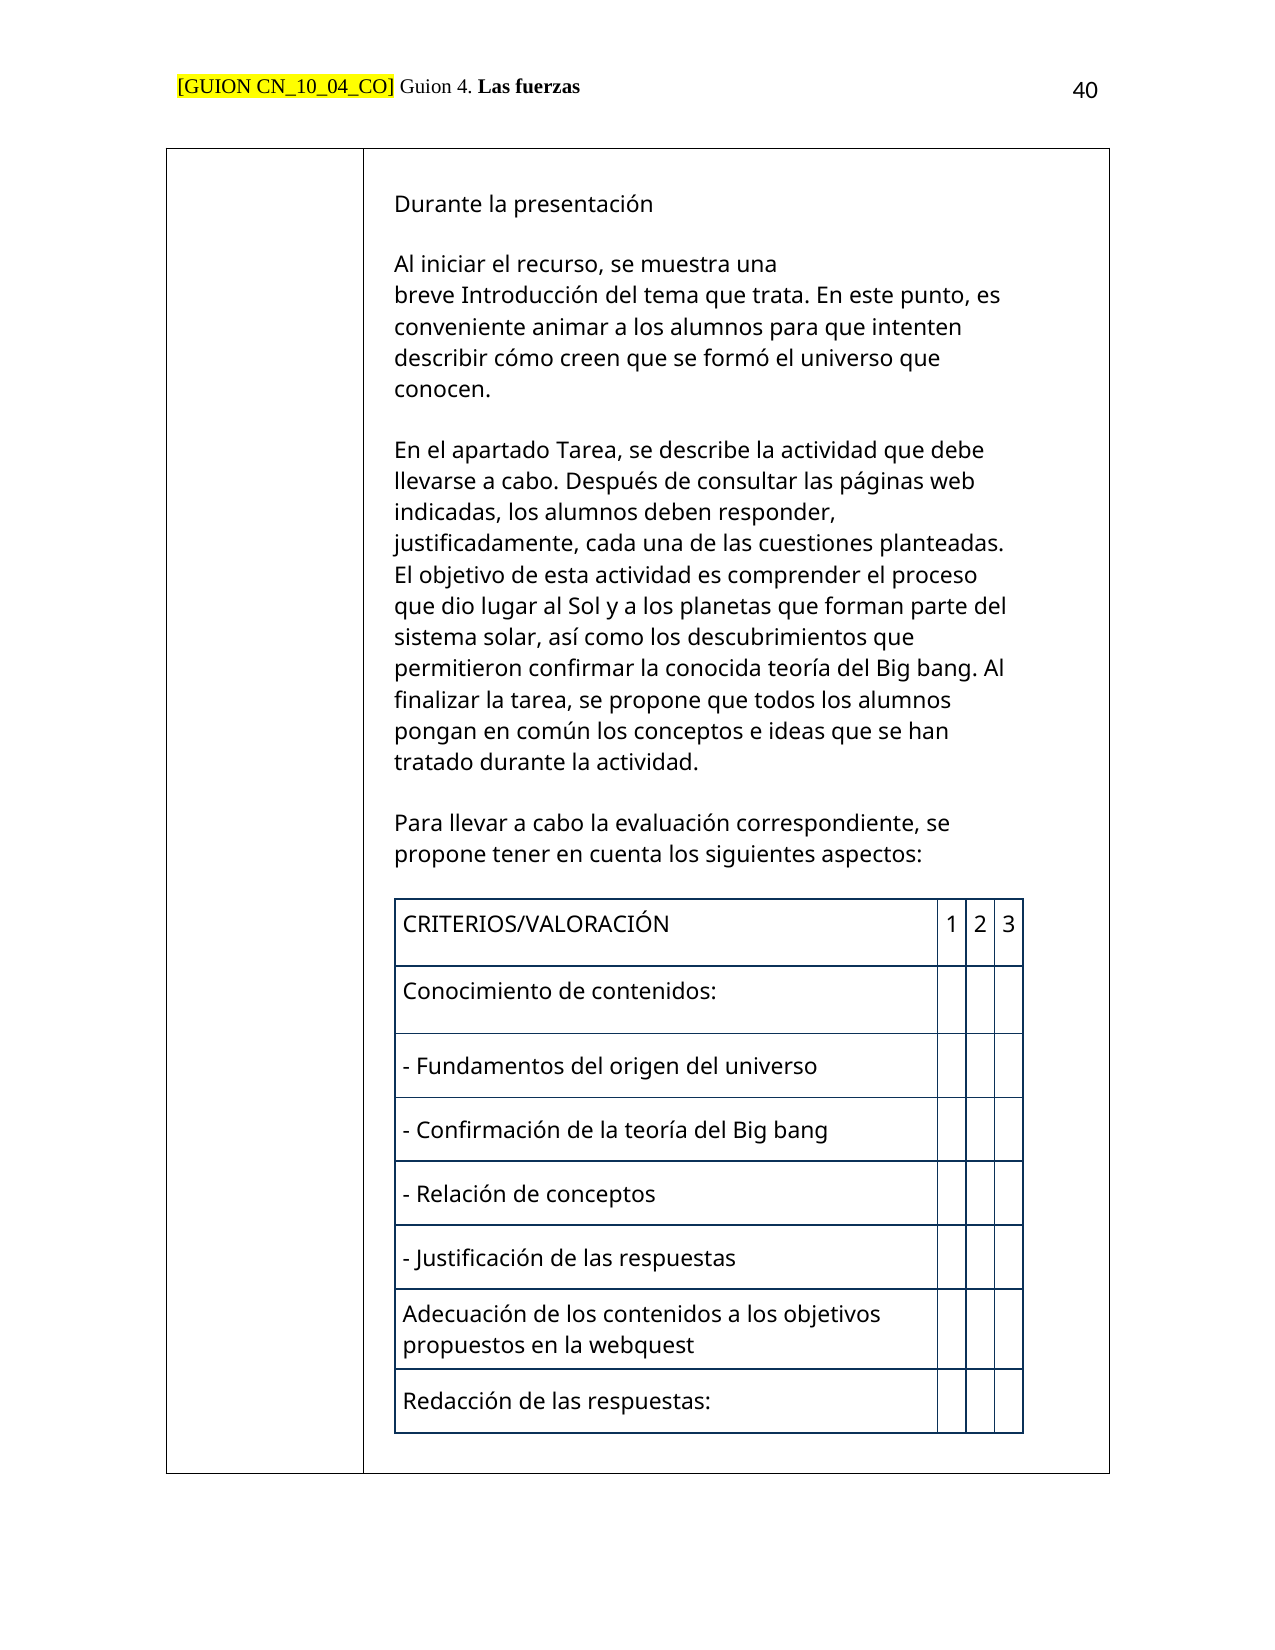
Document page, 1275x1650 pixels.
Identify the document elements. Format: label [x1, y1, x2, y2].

table_cell [167, 149, 363, 1473]
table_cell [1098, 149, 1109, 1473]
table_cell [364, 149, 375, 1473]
